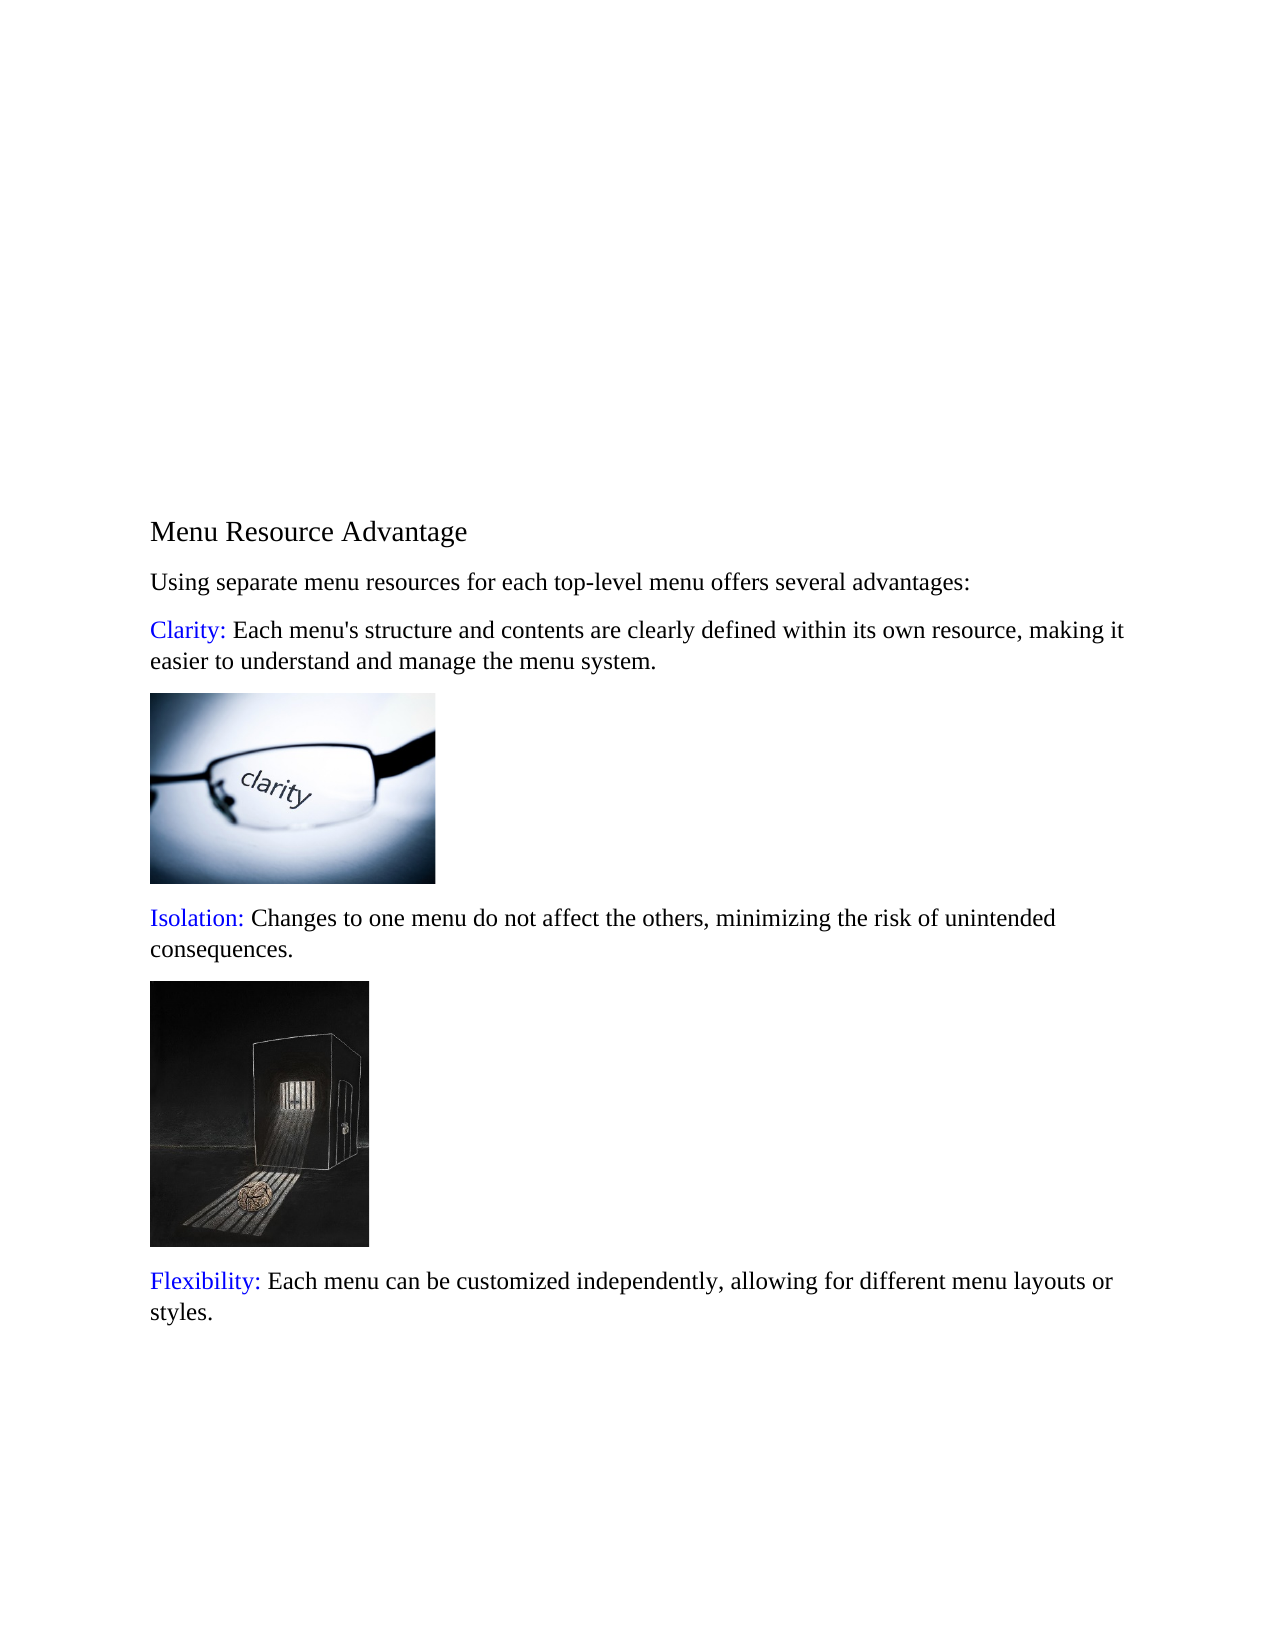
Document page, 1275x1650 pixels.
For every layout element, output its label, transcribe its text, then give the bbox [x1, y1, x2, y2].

text Isolation: Changes to one menu do not affect the others, minimizing the risk of unintended consequences. [150, 903, 1125, 963]
text Clarity: Each menu's structure and contents are clearly defined within its own resource, making it easier to understand and manage the menu system. [150, 615, 1125, 675]
text Flexibility: Each menu can be customized independently, allowing for different menu layouts or styles. [150, 1266, 1125, 1326]
picture [150, 981, 370, 1247]
picture [150, 693, 436, 884]
text Menu Resource Advantage [150, 514, 1125, 548]
text Using separate menu resources for each top-level menu offers several advantages: [150, 567, 1125, 596]
